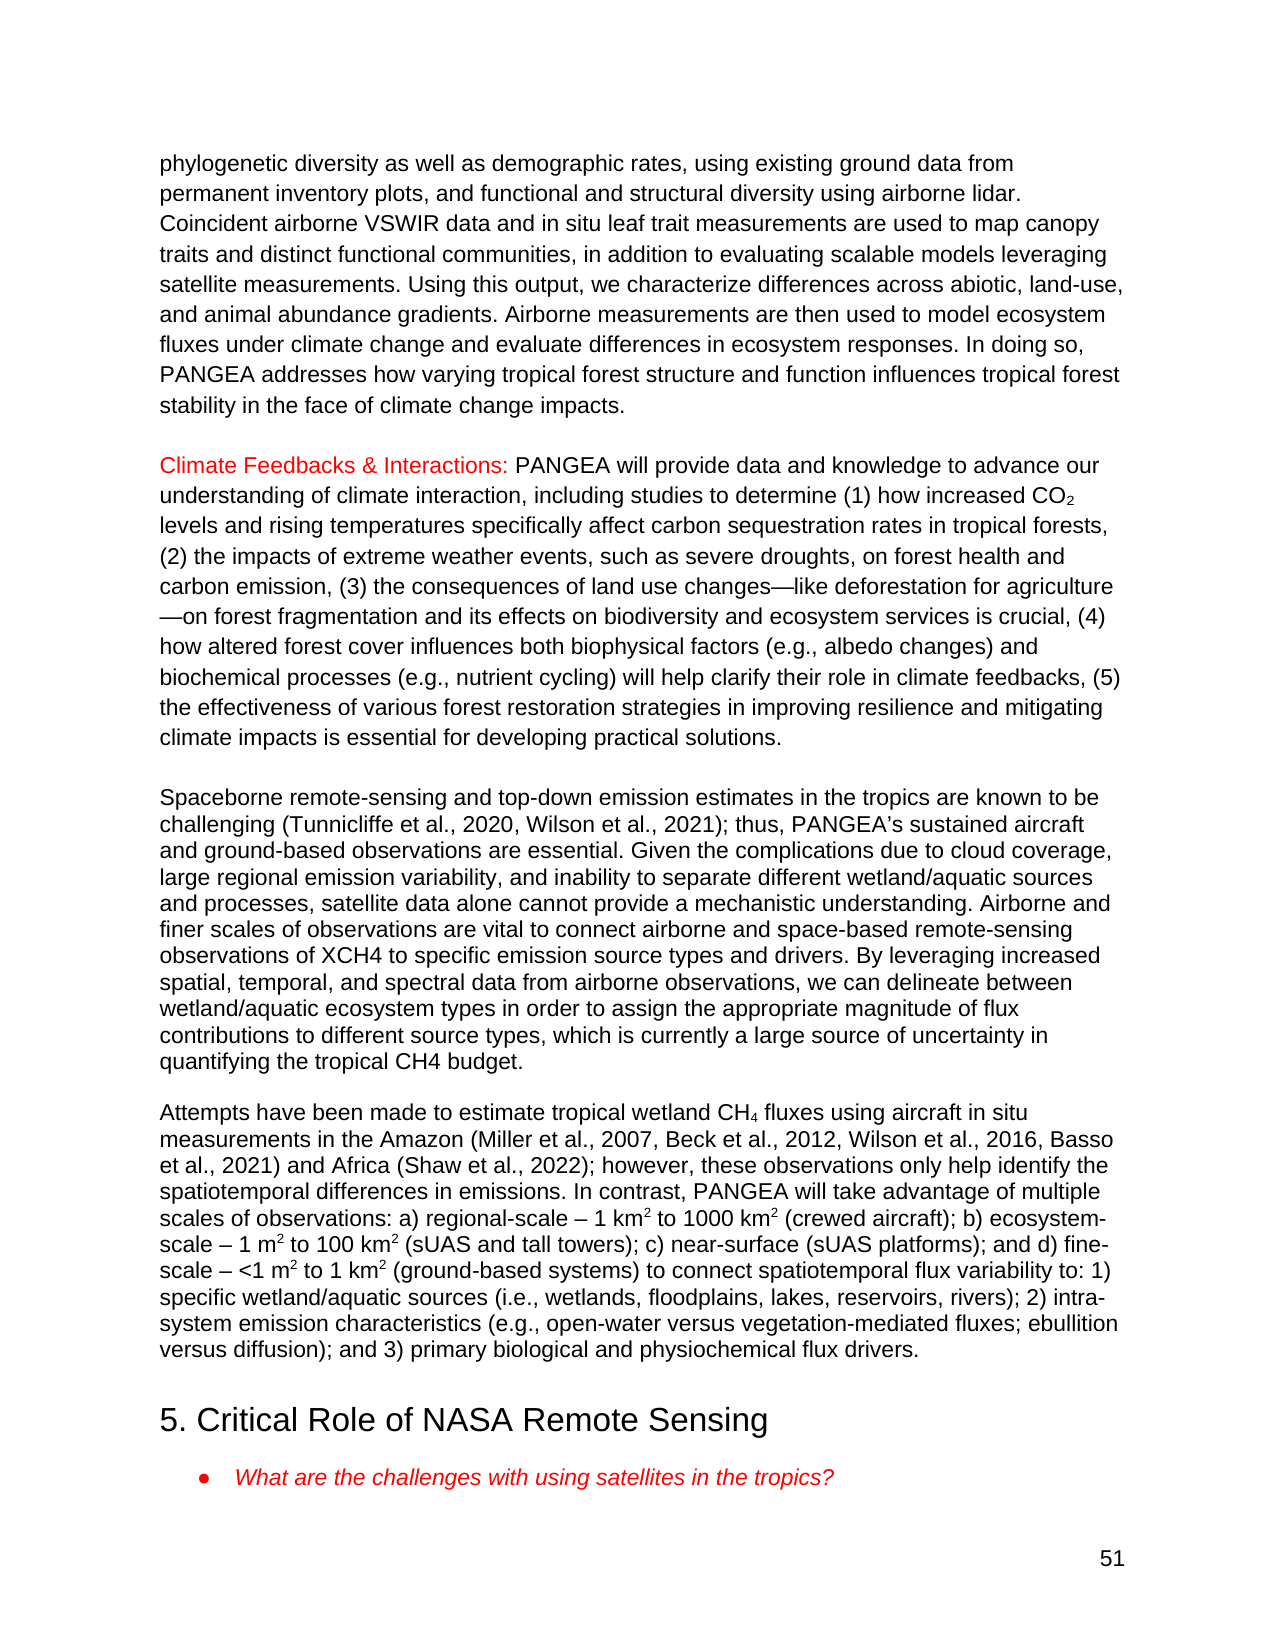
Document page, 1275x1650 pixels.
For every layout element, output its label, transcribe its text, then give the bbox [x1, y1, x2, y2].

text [159, 150, 1125, 418]
text Attempts have been made to estimate tropical wetland CH4 fluxes using aircraft in situ measurements in the Amazon (Miller et al., 2007, Beck et al., 2012, Wilson et al., 2016, Basso et al., 2021) and Africa (Shaw et al., 2022); however, these observations only help identify the spatiotemporal differences in emissions. In contrast, PANGEA will take advantage of multiple scales of observations: a) regional-scale – 1 km2 to 1000 km2 (crewed aircraft); b) ecosystem-scale – 1 m2 to 100 km2 (sUAS and tall towers); c) near-surface (sUAS platforms); and d) fine-scale – <1 m2 to 1 km2 (ground-based systems) to connect spatiotemporal flux variability to: 1) specific wetland/aquatic sources (i.e., wetlands, floodplains, lakes, reservoirs, rivers); 2) intra-system emission characteristics (e.g., open-water versus vegetation-mediated fluxes; ebullition versus diffusion); and 3) primary biological and physiochemical flux drivers. [159, 1099, 1125, 1363]
text Spaceborne remote-sensing and top-down emission estimates in the tropics are known to be challenging (Tunnicliffe et al., 2020, Wilson et al., 2021); thus, PANGEA’s sustained aircraft and ground-based observations are essential. Given the complications due to cloud coverage, large regional emission variability, and inability to separate different wetland/aquatic sources and processes, satellite data alone cannot provide a mechanistic understanding. Airborne and finer scales of observations are vital to connect airborne and space-based remote-sensing observations of XCH4 to specific emission source types and drivers. By leveraging increased spatial, temporal, and spectral data from airborne observations, we can delineate between wetland/aquatic ecosystem types in order to assign the appropriate magnitude of flux contributions to different source types, which is currently a large source of uncertainty in quantifying the tropical CH4 budget. [159, 784, 1125, 1074]
text Climate Feedbacks & Interactions: PANGEA will provide data and knowledge to advance our understanding of climate interaction, including studies to determine (1) how increased CO₂ levels and rising temperatures specifically affect carbon sequestration rates in tropical forests, (2) the impacts of extreme weather events, such as severe droughts, on forest health and carbon emission, (3) the consequences of land use changes—like deforestation for agriculture—on forest fragmentation and its effects on biodiversity and ecosystem services is crucial, (4) how altered forest cover influences both biophysical factors (e.g., albedo changes) and biochemical processes (e.g., nutrient cycling) will help clarify their role in climate feedbacks, (5) the effectiveness of various forest restoration strategies in improving resilience and mitigating climate impacts is essential for developing practical solutions. [159, 452, 1125, 750]
list What are the challenges with using satellites in the tropics? [197, 1464, 1125, 1490]
subtitle 5. Critical Role of NASA Remote Sensing [159, 1400, 1125, 1439]
